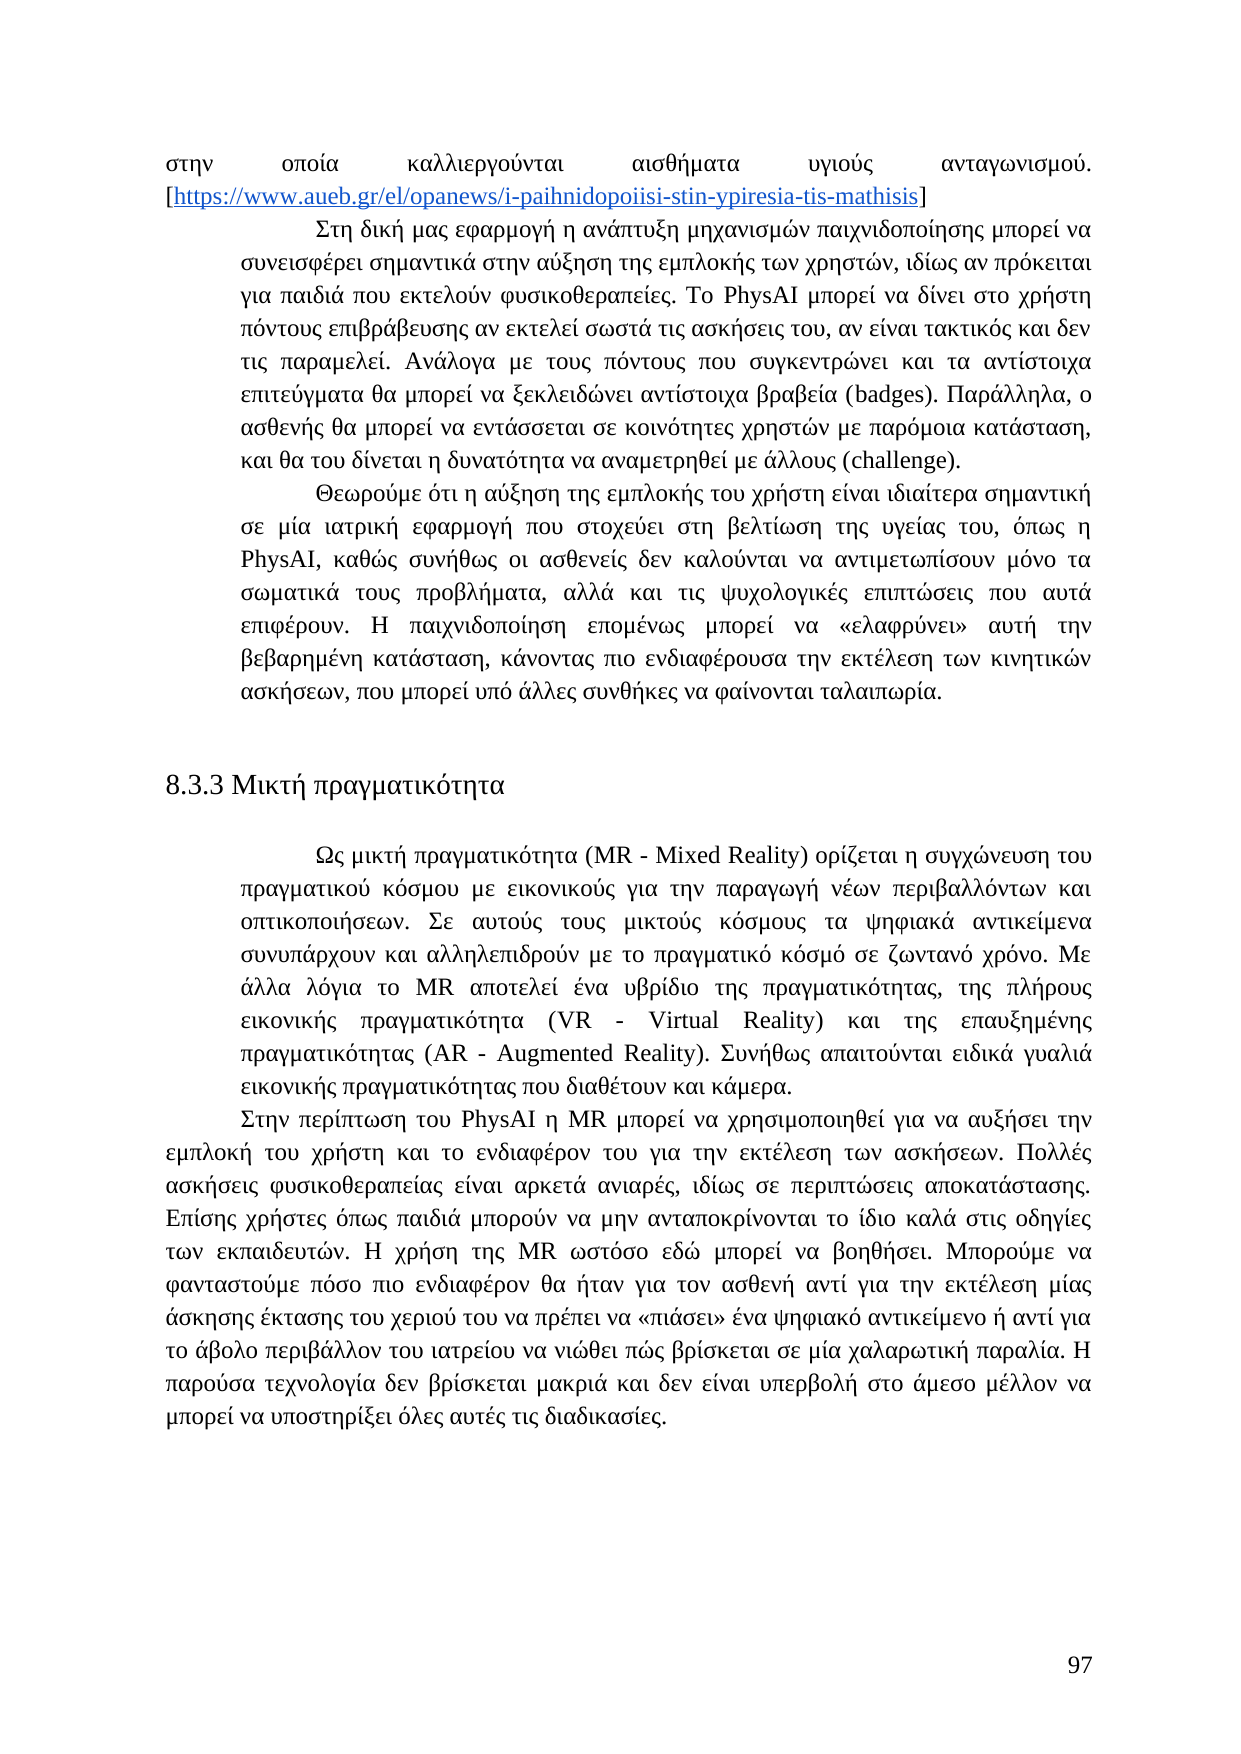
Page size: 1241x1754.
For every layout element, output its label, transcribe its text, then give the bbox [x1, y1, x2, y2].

text Θεωρούμε ότι η αύξηση της εμπλοκής του χρήστη είναι ιδιαίτερα σημαντική σε μία ιατρική εφαρμογή που στοχεύει στη βελτίωση της υγείας του, όπως η PhysAI, καθώς συνήθως οι ασθενείς δεν καλούνται να αντιμετωπίσουν μόνο τα σωματικά τους προβλήματα, αλλά και τις ψυχολογικές επιπτώσεις που αυτά επιφέρουν. Η παιχνιδοποίηση επομένως μπορεί να «ελαφρύνει» αυτή την βεβαρημένη κατάσταση, κάνοντας πιο ενδιαφέρουσα την εκτέλεση των κινητικών ασκήσεων, που μπορεί υπό άλλες συνθήκες να φαίνονται ταλαιπωρία. [240, 478, 1092, 705]
text Στην περίπτωση του PhysAI η MR μπορεί να χρησιμοποιηθεί για να αυξήσει την εμπλοκή του χρήστη και το ενδιαφέρον του για την εκτέλεση των ασκήσεων. Πολλές ασκήσεις φυσικοθεραπείας είναι αρκετά ανιαρές, ιδίως σε περιπτώσεις αποκατάστασης. Επίσης χρήστες όπως παιδιά μπορούν να μην ανταποκρίνονται το ίδιο καλά στις οδηγίες των εκπαιδευτών. Η χρήση της MR ωστόσο εδώ μπορεί να βοηθήσει. Μπορούμε να φανταστούμε πόσο πιο ενδιαφέρον θα ήταν για τον ασθενή αντί για την εκτέλεση μίας άσκησης έκτασης του χεριού του να πρέπει να «πιάσει» ένα ψηφιακό αντικείμενο ή αντί για το άβολο περιβάλλον του ιατρείου να νιώθει πώς βρίσκεται σε μία χαλαρωτική παραλία. Η παρούσα τεχνολογία δεν βρίσκεται μακριά και δεν είναι υπερβολή στο άμεσο μέλλον να μπορεί να υποστηρίξει όλες αυτές τις διαδικασίες. [165, 1104, 1092, 1430]
text Στη δική μας εφαρμογή η ανάπτυξη μηχανισμών παιχνιδοποίησης μπορεί να συνεισφέρει σημαντικά στην αύξηση της εμπλοκής των χρηστών, ιδίως αν πρόκειται για παιδιά που εκτελούν φυσικοθεραπείες. Το PhysAI μπορεί να δίνει στο χρήστη πόντους επιβράβευσης αν εκτελεί σωστά τις ασκήσεις του, αν είναι τακτικός και δεν τις παραμελεί. Ανάλογα με τους πόντους που συγκεντρώνει και τα αντίστοιχα επιτεύγματα θα μπορεί να ξεκλειδώνει αντίστοιχα βραβεία (badges). Παράλληλα, ο ασθενής θα μπορεί να εντάσσεται σε κοινότητες χρηστών με παρόμοια κατάσταση, και θα του δίνεται η δυνατότητα να αναμετρηθεί με άλλους (challenge). [240, 214, 1092, 474]
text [165, 148, 1092, 209]
subtitle 8.3.3 Μικτή πραγματικότητα [165, 767, 1092, 801]
text Ως μικτή πραγματικότητα (MR - Mixed Reality) ορίζεται η συγχώνευση του πραγματικού κόσμου με εικονικούς για την παραγωγή νέων περιβαλλόντων και οπτικοποιήσεων. Σε αυτούς τους μικτούς κόσμους τα ψηφιακά αντικείμενα συνυπάρχουν και αλληλεπιδρούν με το πραγματικό κόσμό σε ζωντανό χρόνο. Με άλλα λόγια το MR αποτελεί ένα υβρίδιο της πραγματικότητας, της πλήρους εικονικής πραγματικότητα (VR - Virtual Reality) και της επαυξημένης πραγματικότητας (AR - Augmented Reality). Συνήθως απαιτούνται ειδικά γυαλιά εικονικής πραγματικότητας που διαθέτουν και κάμερα. [240, 840, 1092, 1100]
